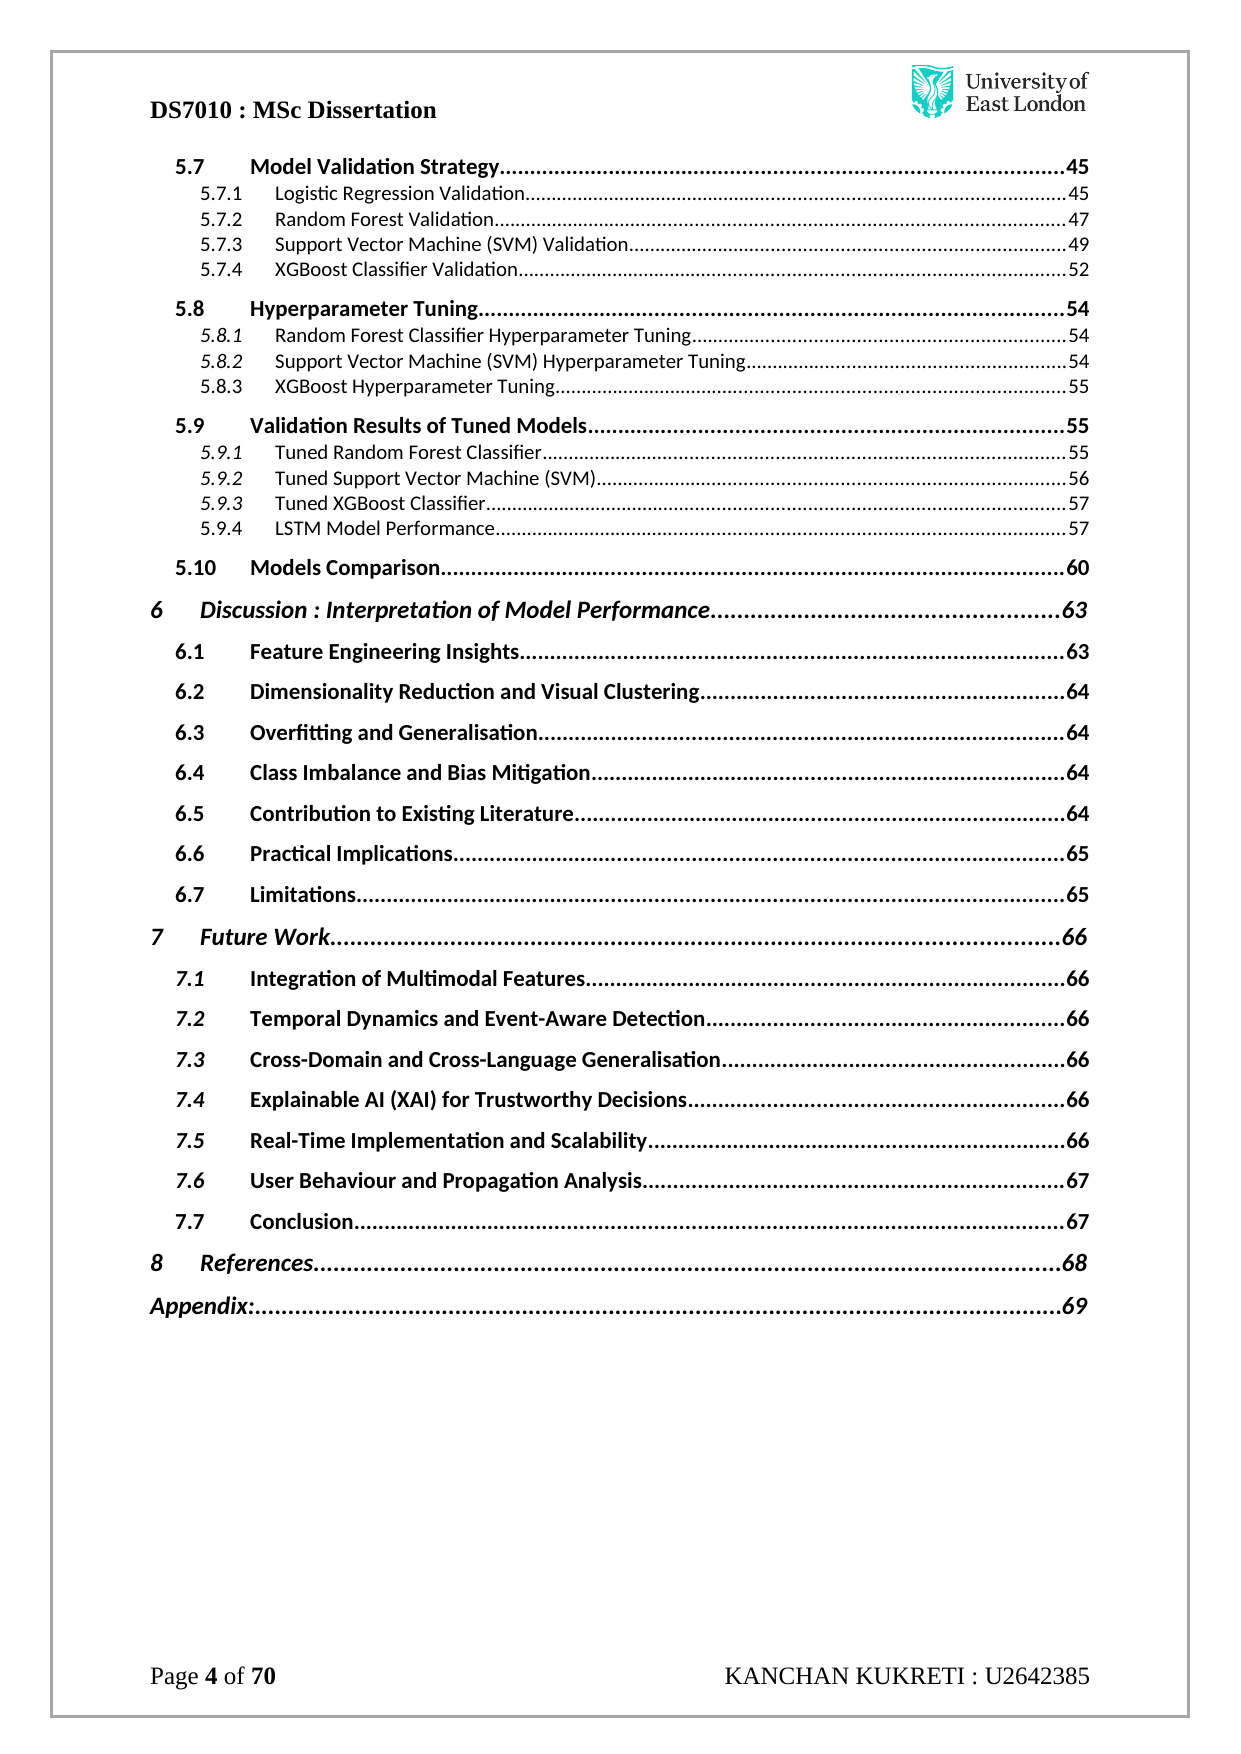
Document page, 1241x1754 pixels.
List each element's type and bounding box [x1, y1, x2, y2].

picture [911, 65, 1090, 119]
